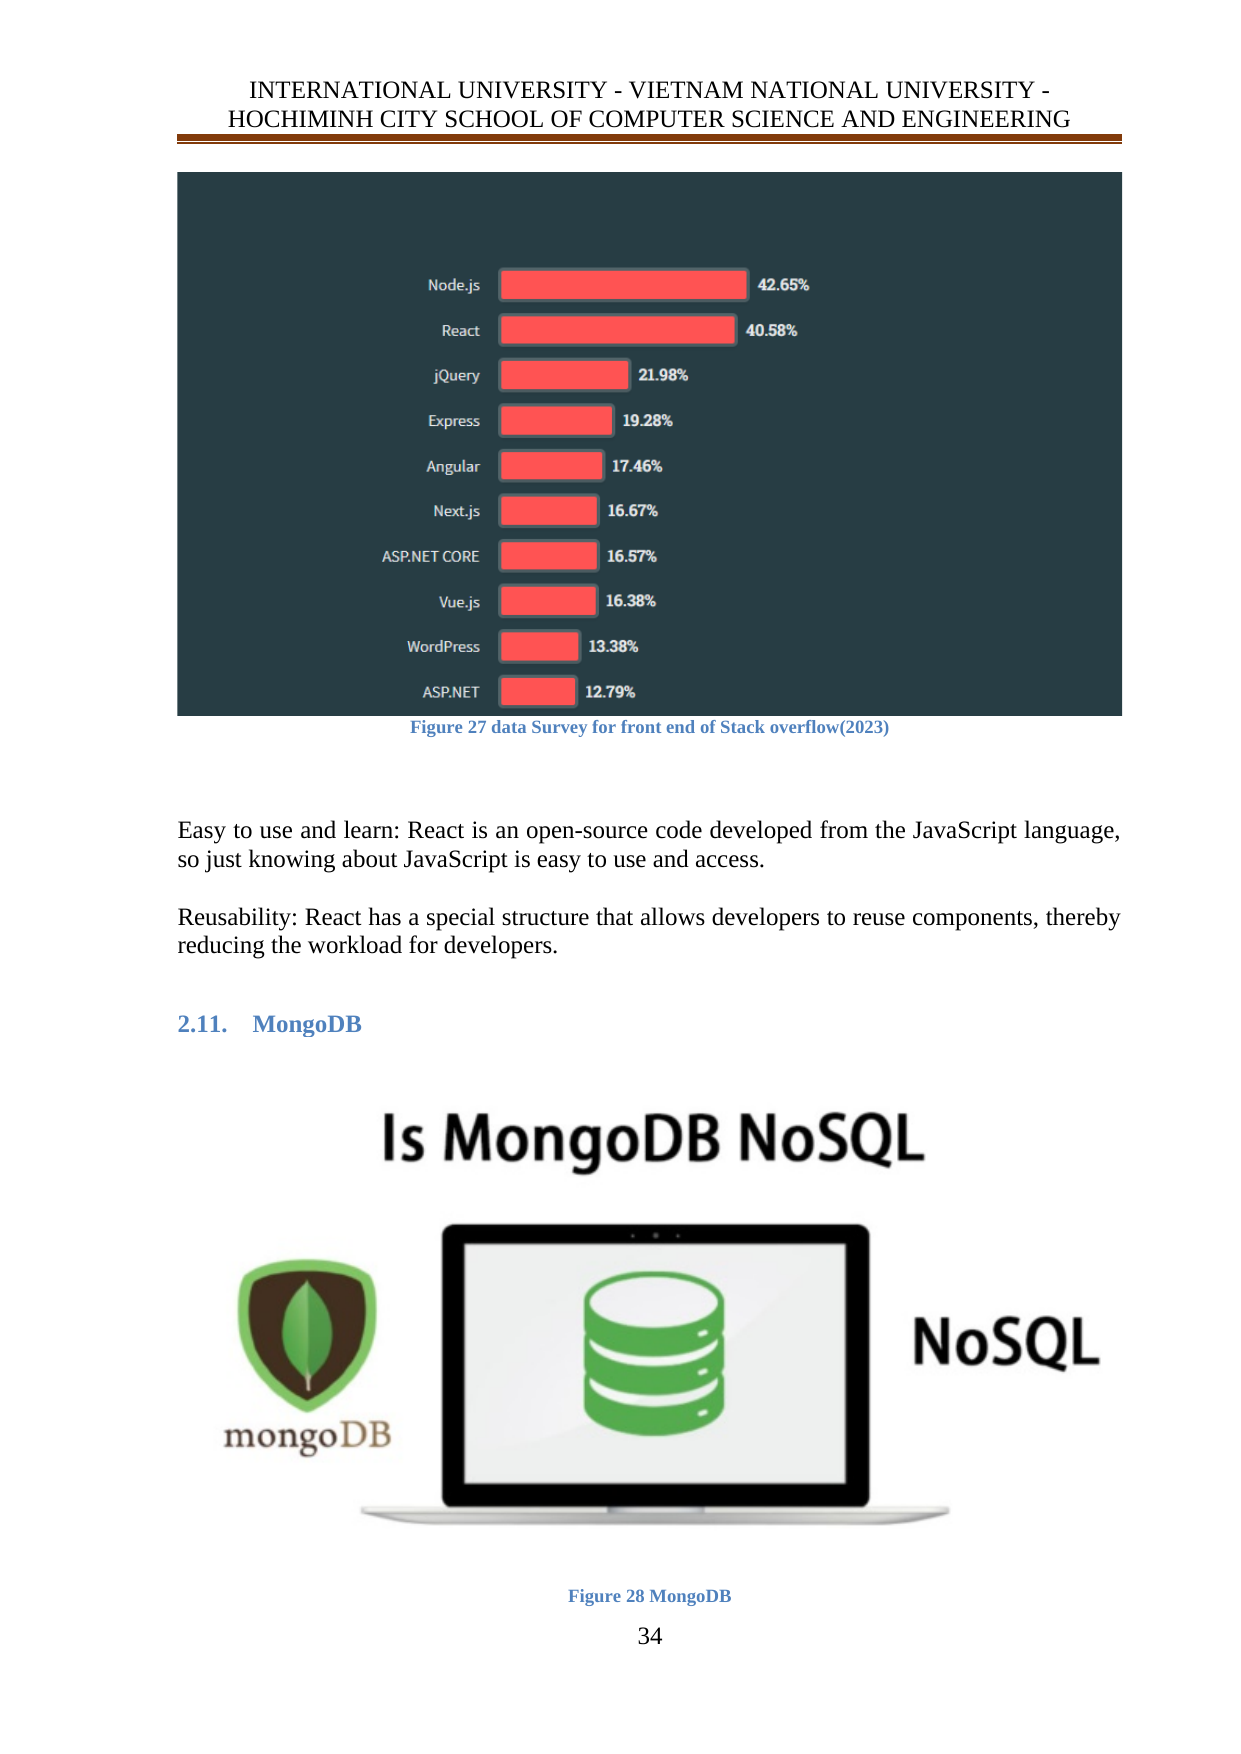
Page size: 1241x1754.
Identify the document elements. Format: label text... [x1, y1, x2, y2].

text Reusability: React has a special structure that allows developers to reuse components, thereby reducing the workload for developers. [177, 902, 1122, 959]
picture [177, 1037, 1115, 1585]
subtitle MongoDB [177, 1009, 1122, 1038]
text Easy to use and learn: React is an open-source code developed from the JavaScript language, so just knowing about JavaScript is easy to use and access. [177, 816, 1122, 873]
picture [177, 172, 1123, 716]
